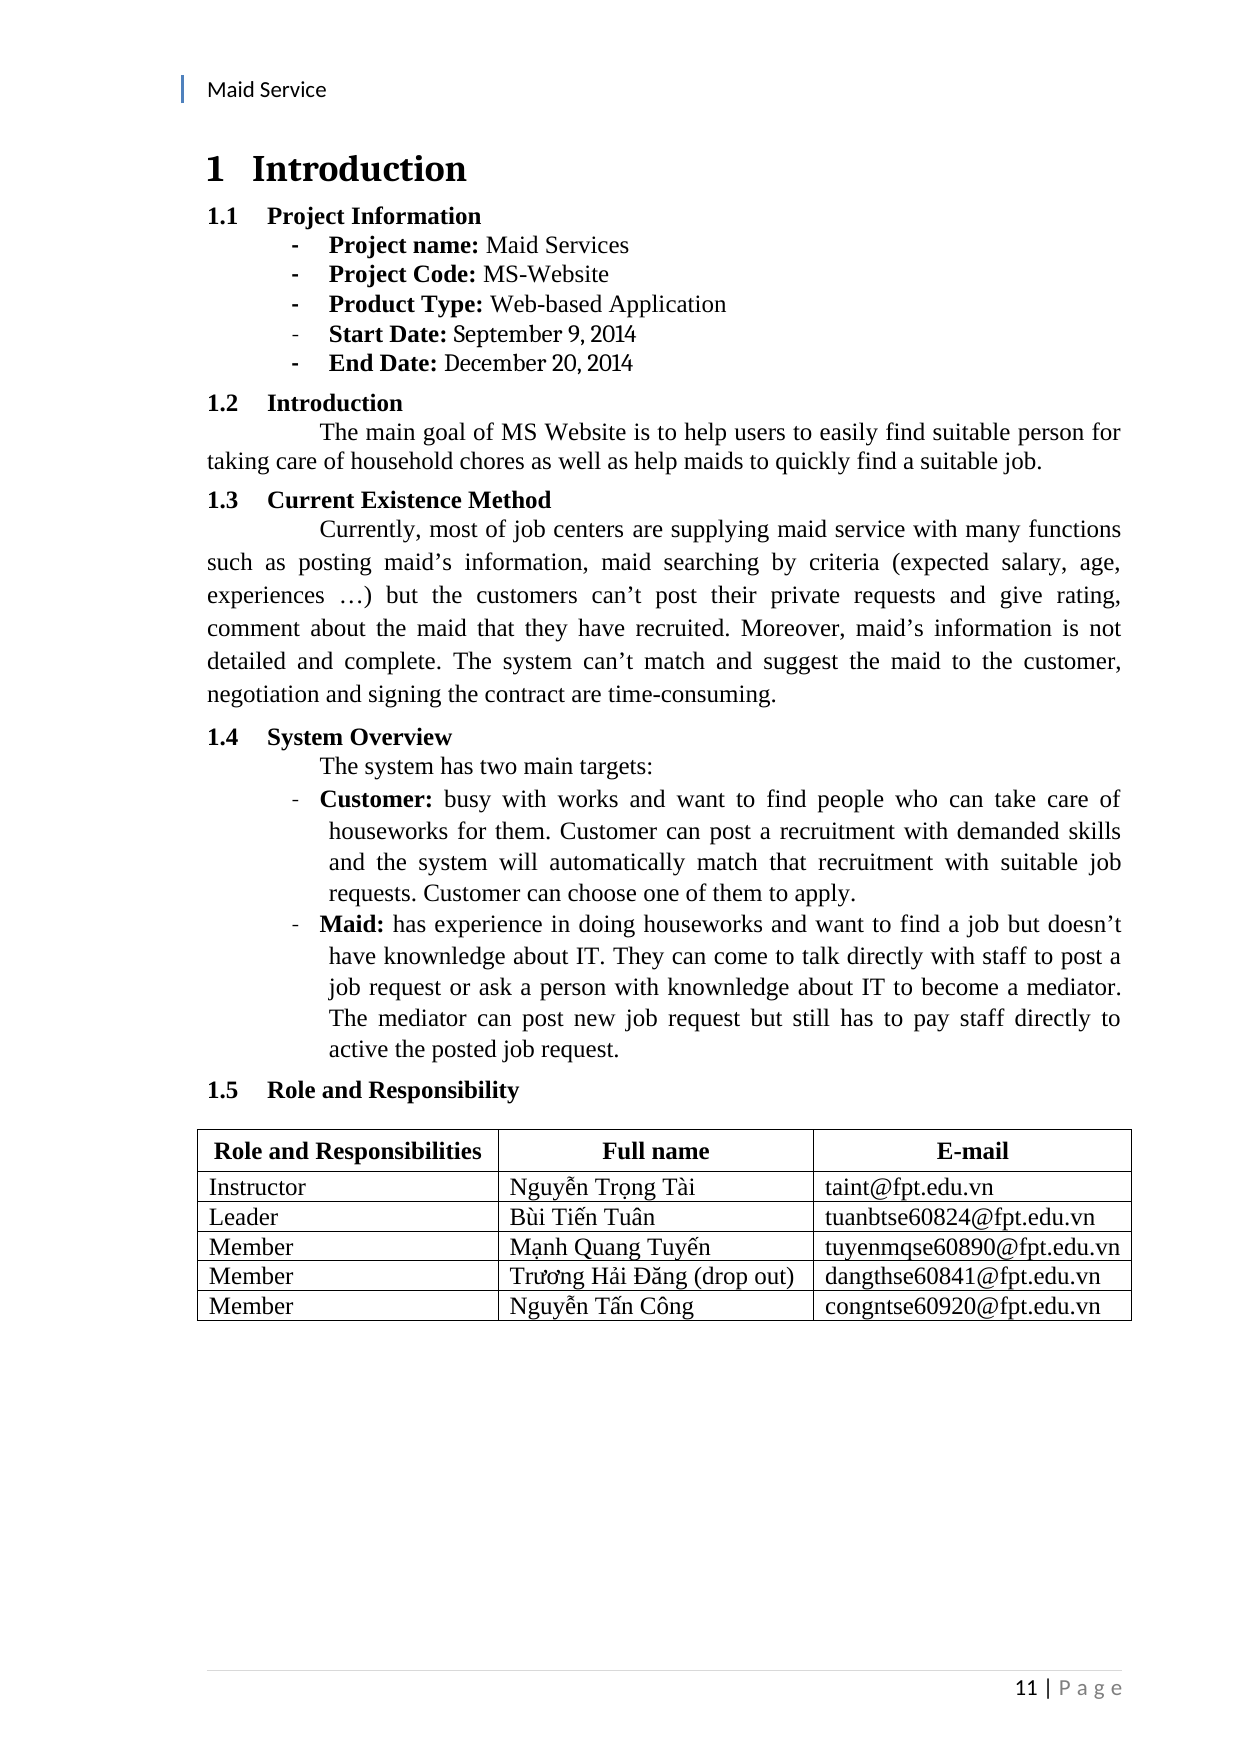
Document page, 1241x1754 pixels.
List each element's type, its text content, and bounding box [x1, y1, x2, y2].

list End Date: December 20, 2014 [291, 348, 1122, 378]
table_cell congntse60920@fpt.edu.vn [814, 1291, 1131, 1320]
subtitle Project Information [207, 201, 1122, 230]
text Currently, most of job centers are supplying maid service with many functions such as posting maid’s information, maid searching by criteria (expected salary, age, experiences …) but the customers can’t post their private requests and give rating, comment about the maid that they have recruited. Moreover, maid’s information is not detailed and complete. The system can’t match and suggest the maid to the customer, negotiation and signing the contract are time-consuming. [207, 514, 1122, 708]
subtitle Current Existence Method [207, 485, 1122, 514]
text The main goal of MS Website is to help users to easily find suitable person for taking care of household chores as well as help maids to quickly find a suitable job. [207, 417, 1122, 474]
list Product Type: Web-based Application [291, 289, 1122, 319]
list Project Code: MS-Website [291, 259, 1122, 289]
table_cell Member [198, 1232, 498, 1260]
table_cell Bùi Tiến Tuân [499, 1202, 813, 1231]
table_cell tuanbtse60824@fpt.edu.vn [814, 1202, 1131, 1231]
subtitle Introduction [207, 148, 1122, 191]
table_cell Member [198, 1261, 498, 1290]
subtitle Role and Responsibility [207, 1076, 1122, 1104]
table_header E-mail [814, 1130, 1131, 1171]
table_cell Nguyễn Tấn Công [499, 1291, 813, 1320]
subtitle System Overview [207, 722, 1122, 751]
table_header Role and Responsibilities [198, 1130, 498, 1171]
text The system has two main targets: [207, 751, 1122, 780]
table_cell Leader [198, 1202, 498, 1231]
list Customer: busy with works and want to find people who can take care of houseworks for them. Customer can post a recruitment with demanded skills and the system will automatically match that recruitment with suitable job requests. Customer can choose one of them to apply. [291, 784, 1122, 907]
table_cell tuyenmqse60890@fpt.edu.vn [814, 1232, 1131, 1260]
list Project name: Maid Services [291, 230, 1122, 259]
table_cell Trương Hải Đăng (drop out) [499, 1261, 813, 1290]
table_cell Nguyễn Trọng Tài [499, 1172, 813, 1201]
table_cell Instructor [198, 1172, 498, 1201]
table_cell Member [198, 1291, 498, 1320]
table_cell taint@fpt.edu.vn [814, 1172, 1131, 1201]
subtitle Introduction [207, 388, 1122, 417]
table_header Full name [499, 1130, 813, 1171]
list Start Date: September 9, 2014 [291, 319, 1122, 348]
list Maid: has experience in doing houseworks and want to find a job but doesn’t have knownledge about IT. They can come to talk directly with staff to post a job request or ask a person with knownledge about IT to become a mediator. The mediator can post new job request but still has to pay staff directly to active the posted job request. [291, 909, 1122, 1063]
table_cell Mạnh Quang Tuyến [499, 1232, 813, 1260]
table_cell dangthse60841@fpt.edu.vn [814, 1261, 1131, 1290]
